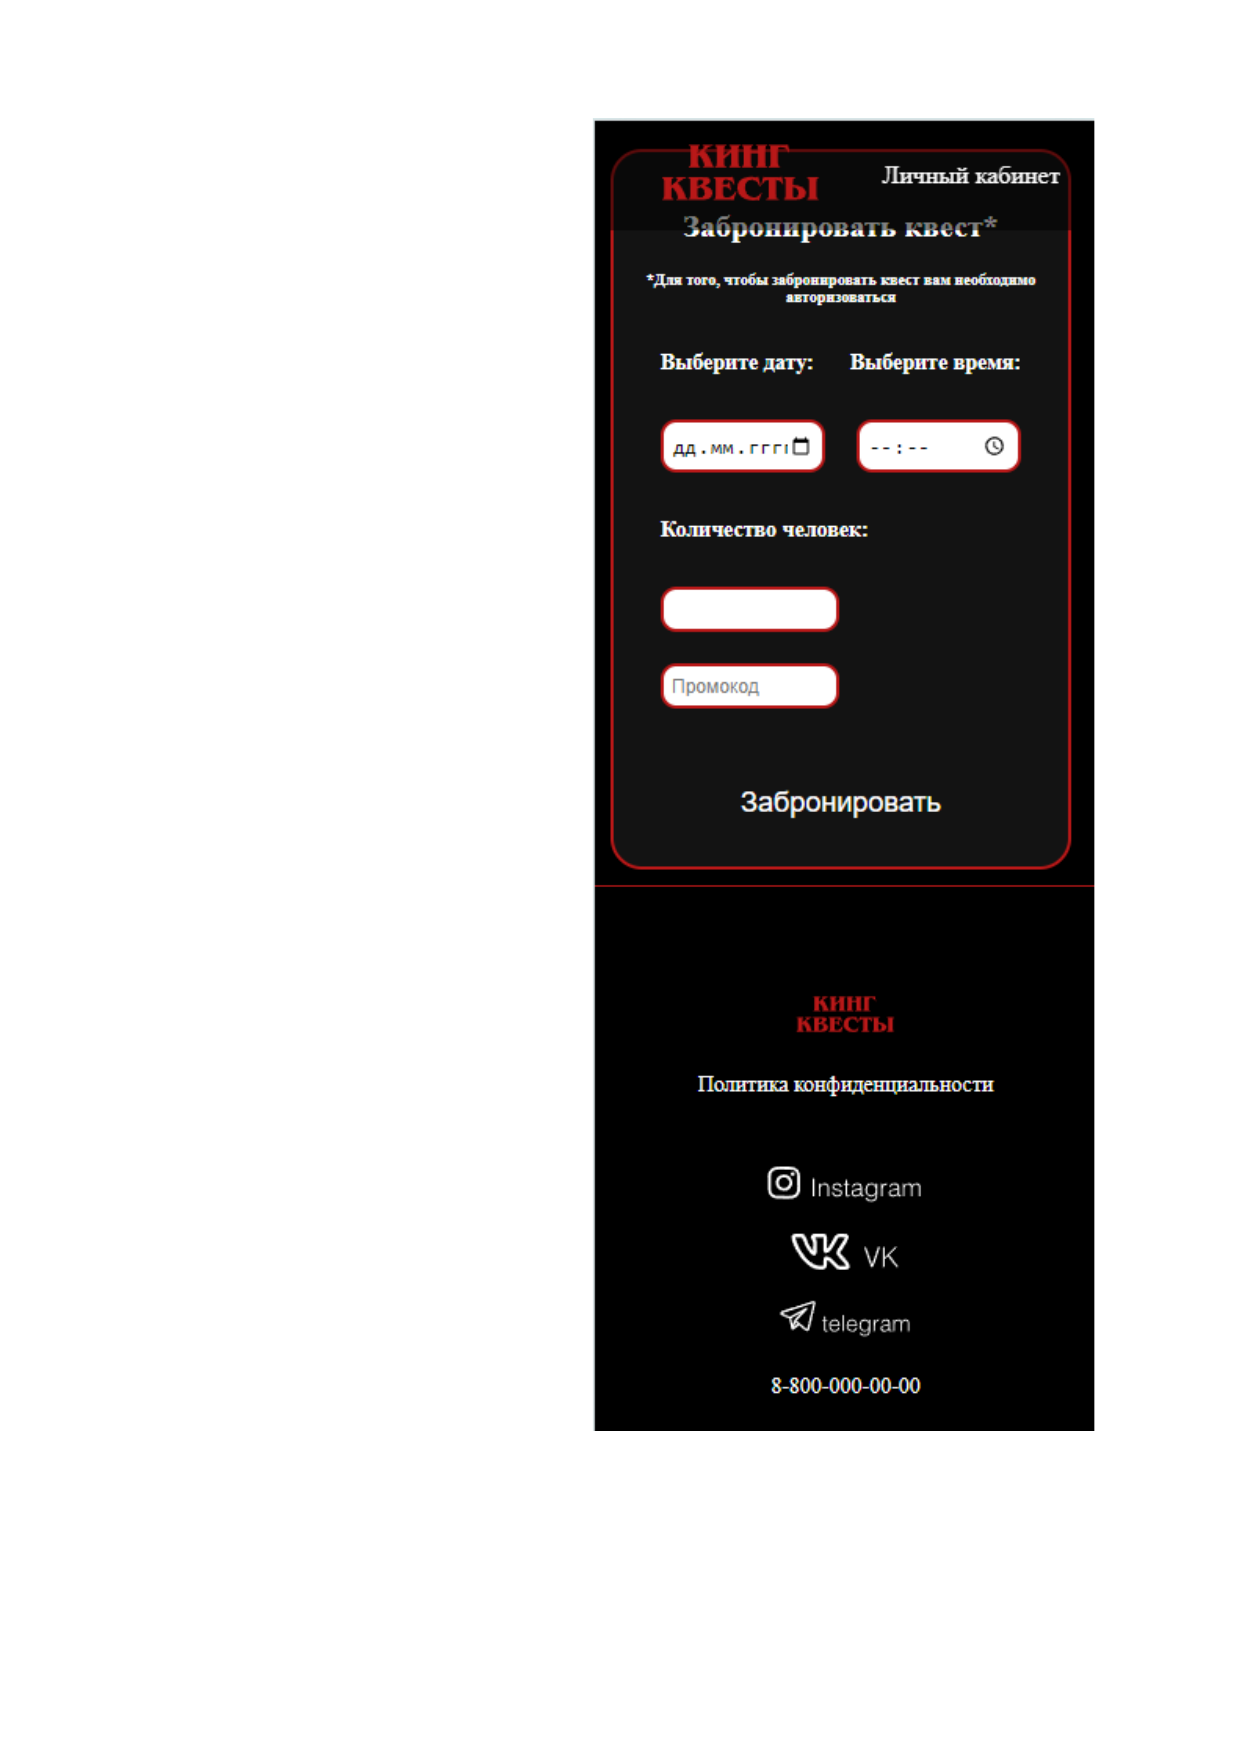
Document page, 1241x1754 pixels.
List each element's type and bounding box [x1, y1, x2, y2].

picture [592, 118, 1095, 1431]
